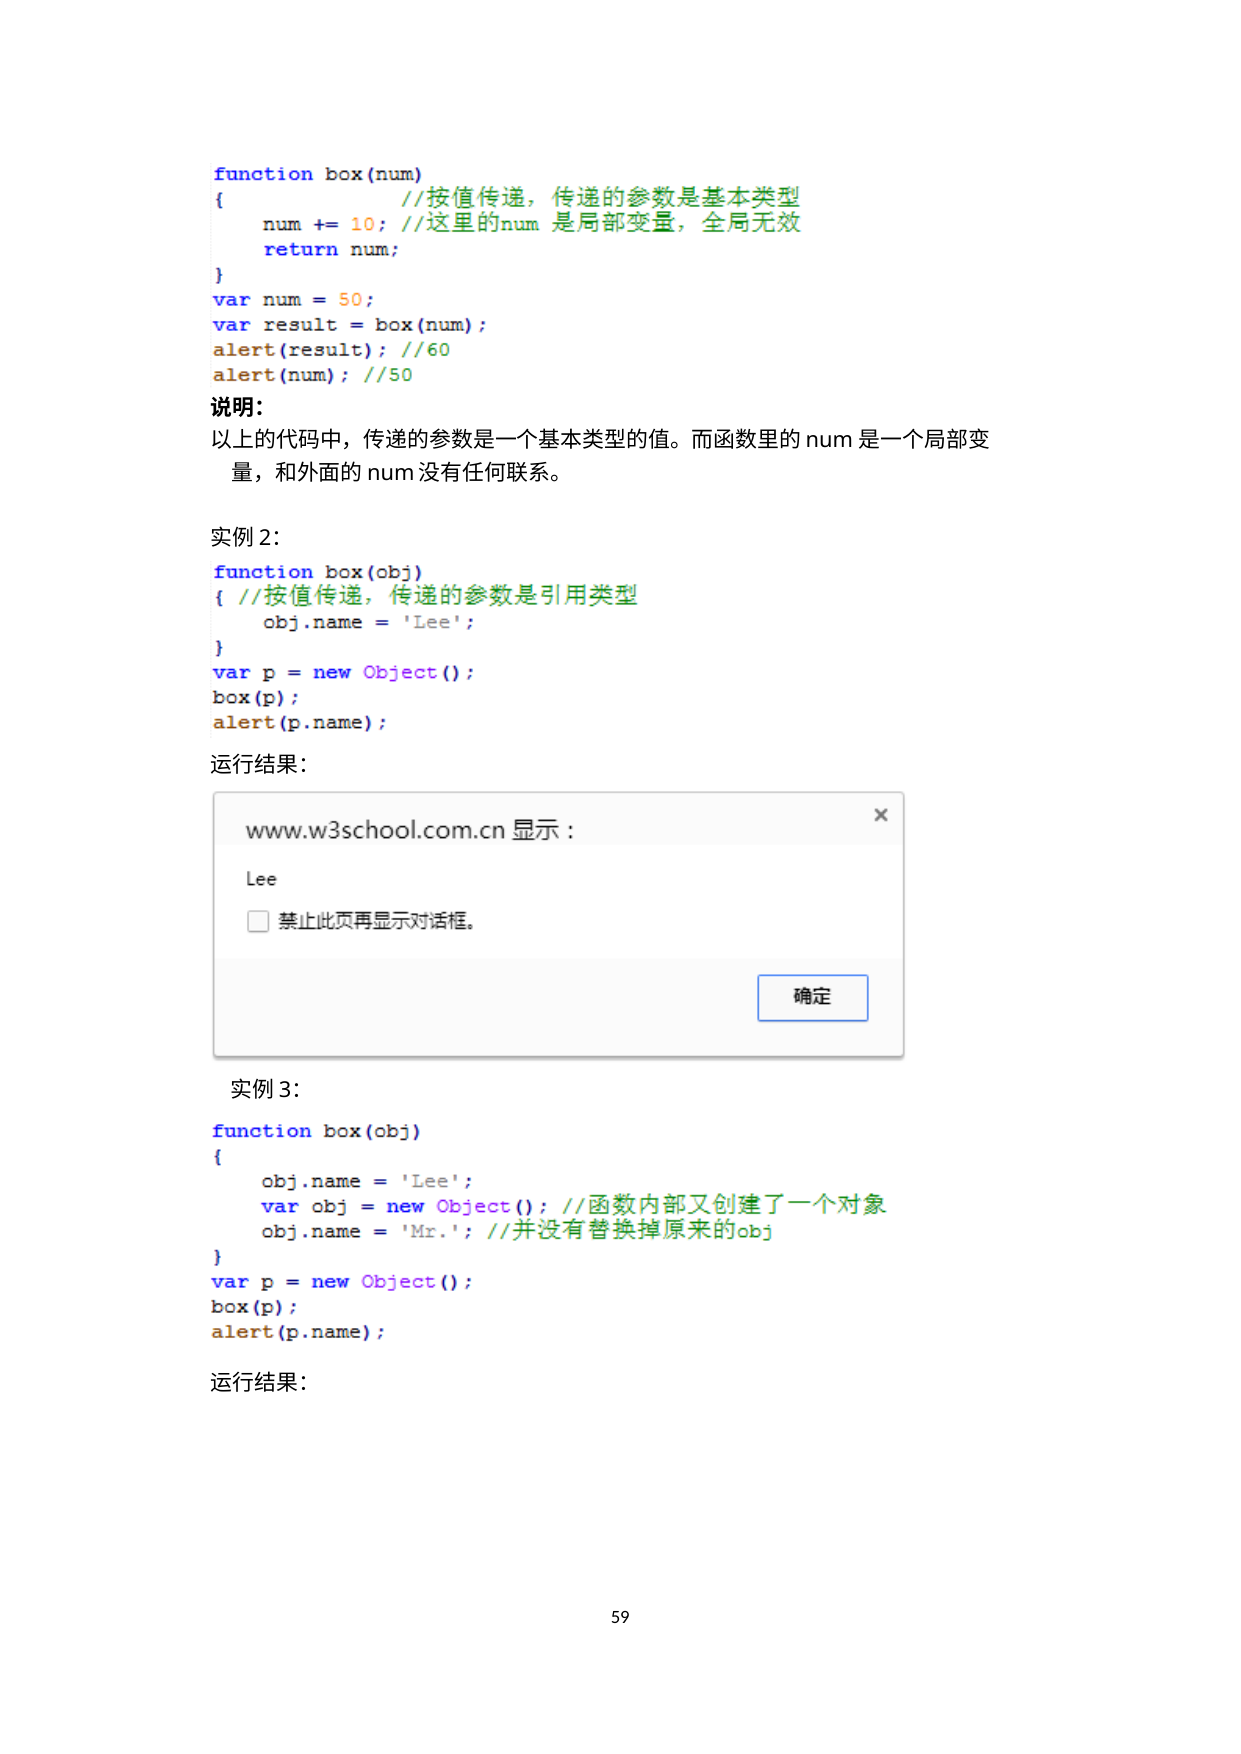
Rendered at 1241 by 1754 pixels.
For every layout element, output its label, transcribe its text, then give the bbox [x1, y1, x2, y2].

text 实例2： [187, 519, 1053, 552]
text 量，和外面的num没有任何联系。 [187, 454, 1053, 487]
text 运行结果： [187, 747, 1053, 779]
text 以上的代码中，传递的参数是一个基本类型的值。而函数里的num 是一个局部变 [187, 422, 1053, 454]
text 运行结果： [187, 1364, 1053, 1397]
picture [210, 561, 653, 738]
text 实例3： [187, 1072, 1053, 1104]
picture [210, 787, 908, 1064]
text 说明： [187, 389, 1053, 422]
picture [210, 1120, 898, 1349]
picture [210, 163, 842, 389]
